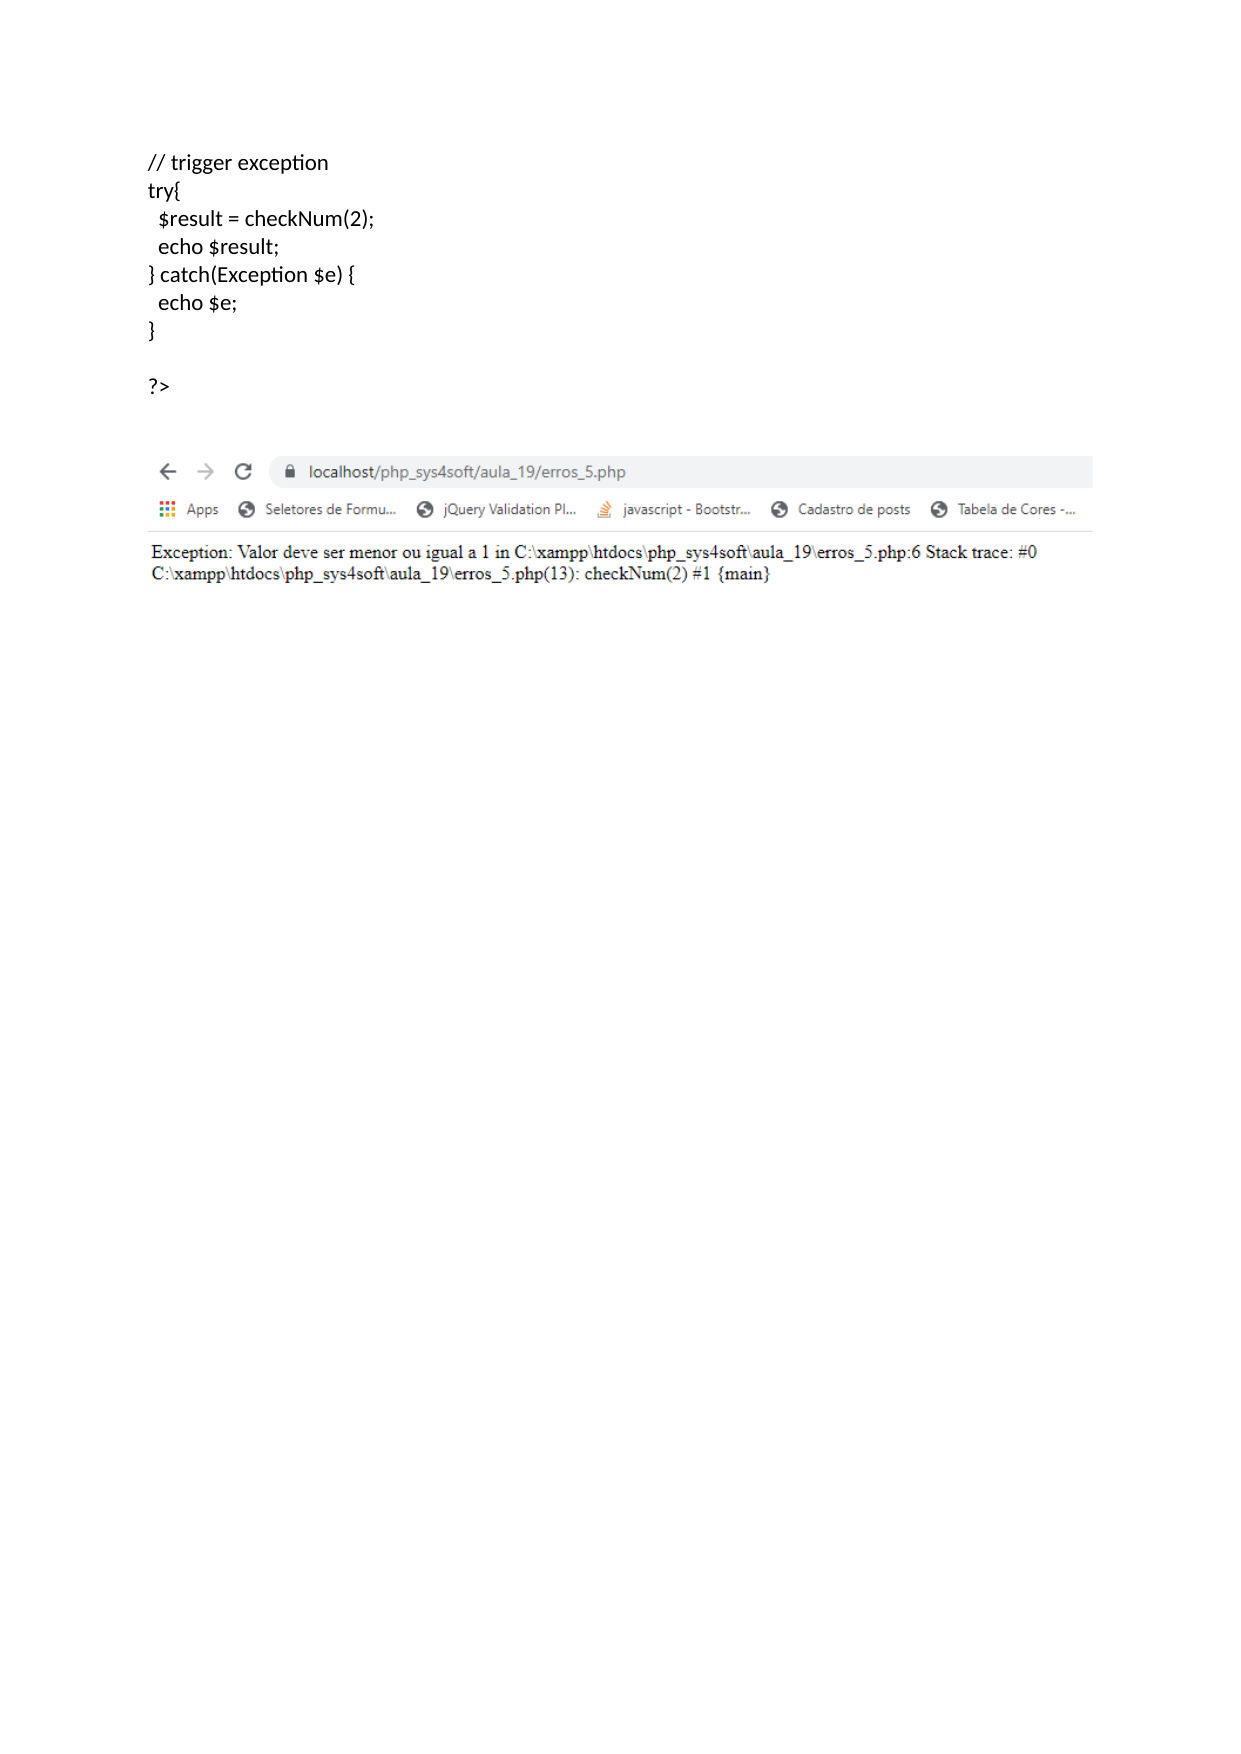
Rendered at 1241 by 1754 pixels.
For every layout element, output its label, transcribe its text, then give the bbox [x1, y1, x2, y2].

text echo $e; [148, 288, 1092, 316]
text } [148, 316, 1092, 344]
text // trigger exception [148, 148, 1092, 176]
text try{ [148, 176, 1092, 204]
picture [147, 456, 1093, 602]
text } catch(Exception $e) { [148, 260, 1092, 288]
text echo $result; [148, 232, 1092, 260]
text ?> [148, 372, 1092, 400]
text $result = checkNum(2); [148, 204, 1092, 232]
